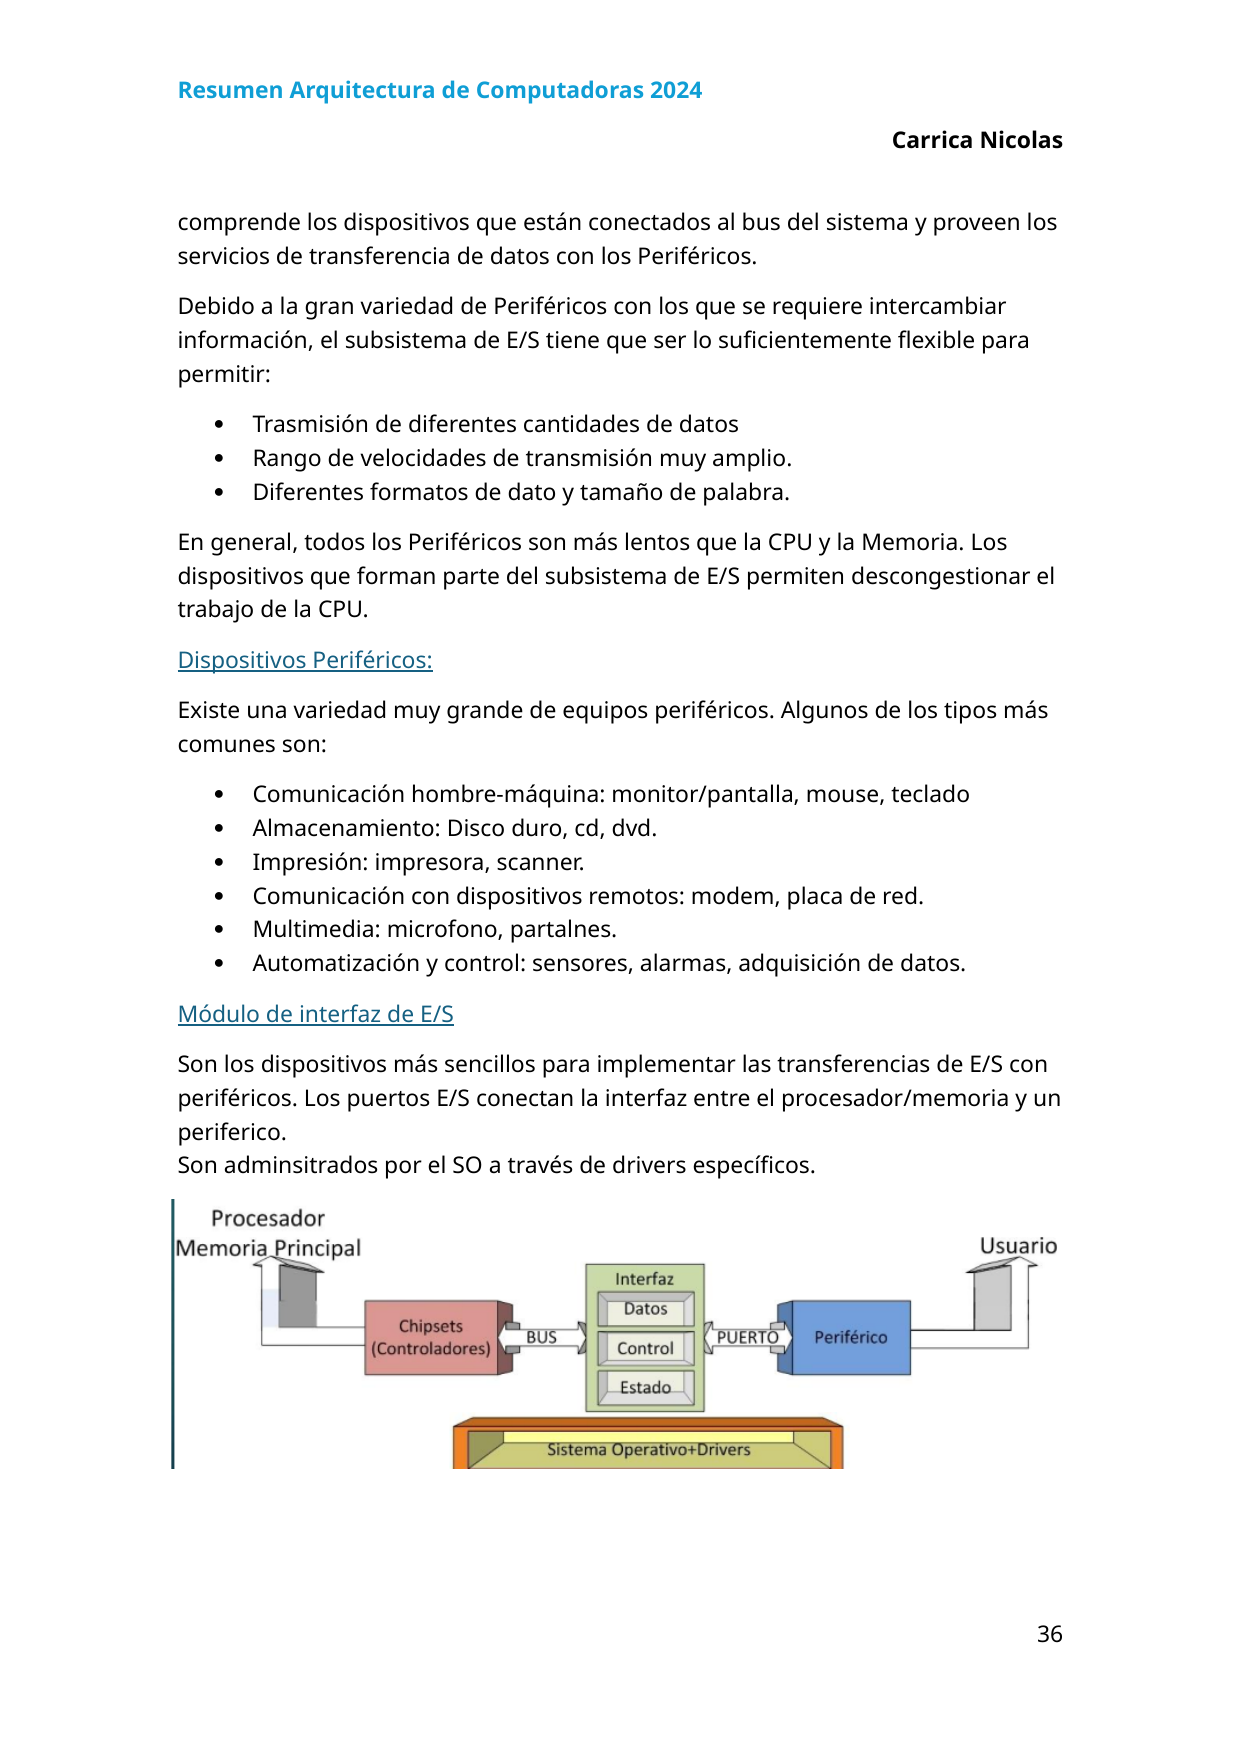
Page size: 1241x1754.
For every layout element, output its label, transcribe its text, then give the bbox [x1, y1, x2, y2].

text Debido a la gran variedad de Periféricos con los que se requiere intercambiar información, el subsistema de E/S tiene que ser lo suficientemente flexible para permitir: [177, 290, 1063, 389]
list Multimedia: microfono, partalnes. [215, 913, 1063, 944]
list Comunicación con dispositivos remotos: modem, placa de red. [215, 879, 1063, 911]
text comprende los dispositivos que están conectados al bus del sistema y proveen los servicios de transferencia de datos con los Periféricos. [177, 206, 1063, 271]
list Trasmisión de diferentes cantidades de datos [215, 408, 1063, 439]
list Comunicación hombre-máquina: monitor/pantalla, mouse, teclado [215, 778, 1063, 809]
list Diferentes formatos de dato y tamaño de palabra. [215, 475, 1063, 507]
list Almacenamiento: Disco duro, cd, dvd. [215, 812, 1063, 843]
text Son los dispositivos más sencillos para implementar las transferencias de E/S con periféricos. Los puertos E/S conectan la interfaz entre el procesador/memoria y un periferico. Son adminsitrados por el SO a través de drivers específicos. [177, 1048, 1063, 1180]
text Existe una variedad muy grande de equipos periféricos. Algunos de los tipos más comunes son: [177, 694, 1063, 759]
text En general, todos los Periféricos son más lentos que la CPU y la Memoria. Los dispositivos que forman parte del subsistema de E/S permiten descongestionar el trabajo de la CPU. [177, 526, 1063, 624]
text Dispositivos Periféricos: [177, 644, 1063, 675]
picture [171, 1199, 1058, 1469]
list Impresión: impresora, scanner. [215, 846, 1063, 877]
text Módulo de interfaz de E/S [177, 997, 1063, 1029]
list Rango de velocidades de transmisión muy amplio. [215, 442, 1063, 473]
list Automatización y control: sensores, alarmas, adquisición de datos. [215, 947, 1063, 978]
